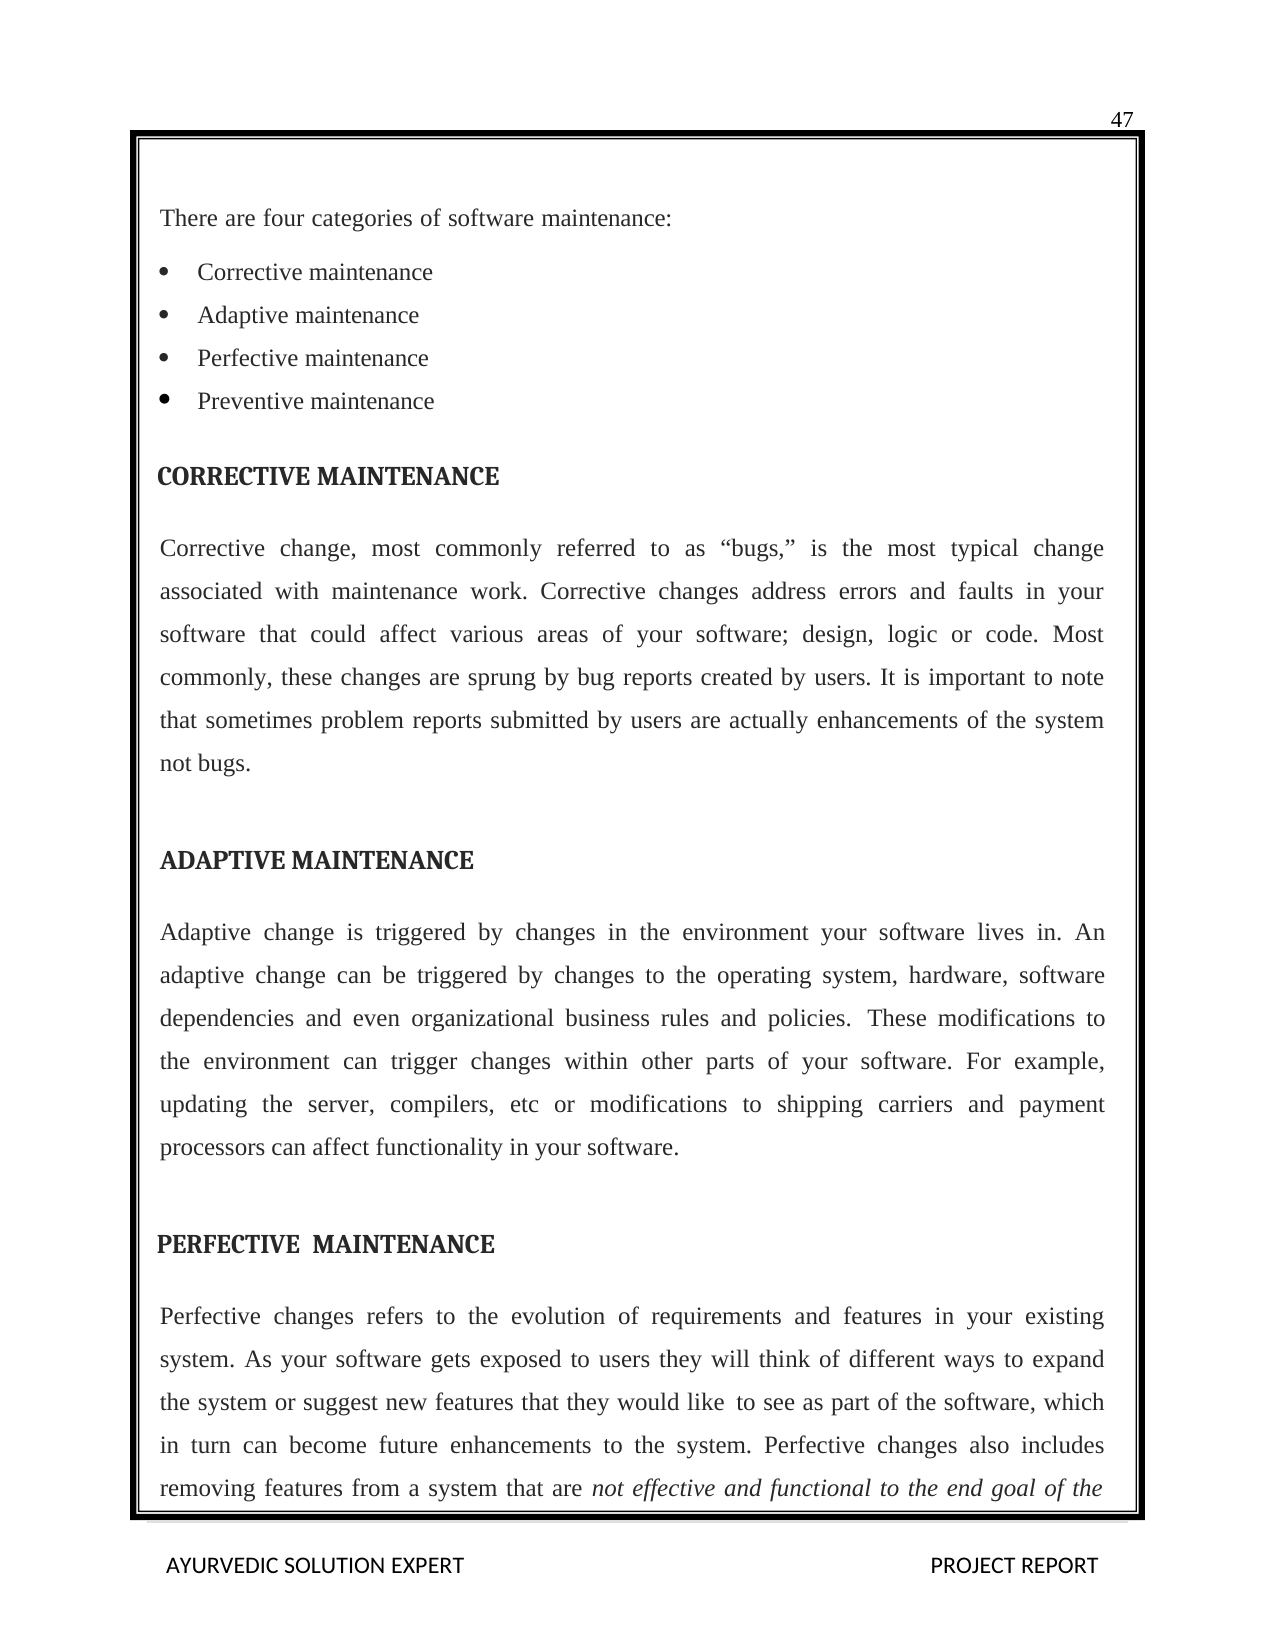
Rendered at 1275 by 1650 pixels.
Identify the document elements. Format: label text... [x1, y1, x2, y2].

text Corrective change, most commonly referred to as “bugs,” is the most typical change associated with maintenance work. Corrective changes address errors and faults in your software that could affect various areas of your software; design, logic or code. Most commonly, these changes are sprung by bug reports created by users. It is important to note that sometimes problem reports submitted by users are actually enhancements of the system not bugs. [159, 533, 1105, 777]
subtitle CORRECTIVE MAINTENANCE [139, 461, 1133, 492]
list Perfective maintenance [159, 343, 1133, 372]
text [159, 1301, 1106, 1502]
text There are four categories of software maintenance: [159, 203, 1133, 232]
list Preventive maintenance [159, 386, 1133, 416]
list Adaptive maintenance [159, 300, 1133, 329]
text Adaptive change is triggered by changes in the environment your software lives in. An adaptive change can be triggered by changes to the operating system, hardware, software dependencies and even organizational business rules and policies. These modifications to the environment can trigger changes within other parts of your software. For example, updating the server, compilers, etc or modifications to shipping carriers and payment processors can affect functionality in your software. [159, 917, 1106, 1161]
subtitle ADAPTIVE MAINTENANCE [139, 845, 1133, 876]
list Corrective maintenance [159, 257, 1133, 286]
subtitle PERFECTIVE MAINTENANCE [139, 1229, 1133, 1260]
